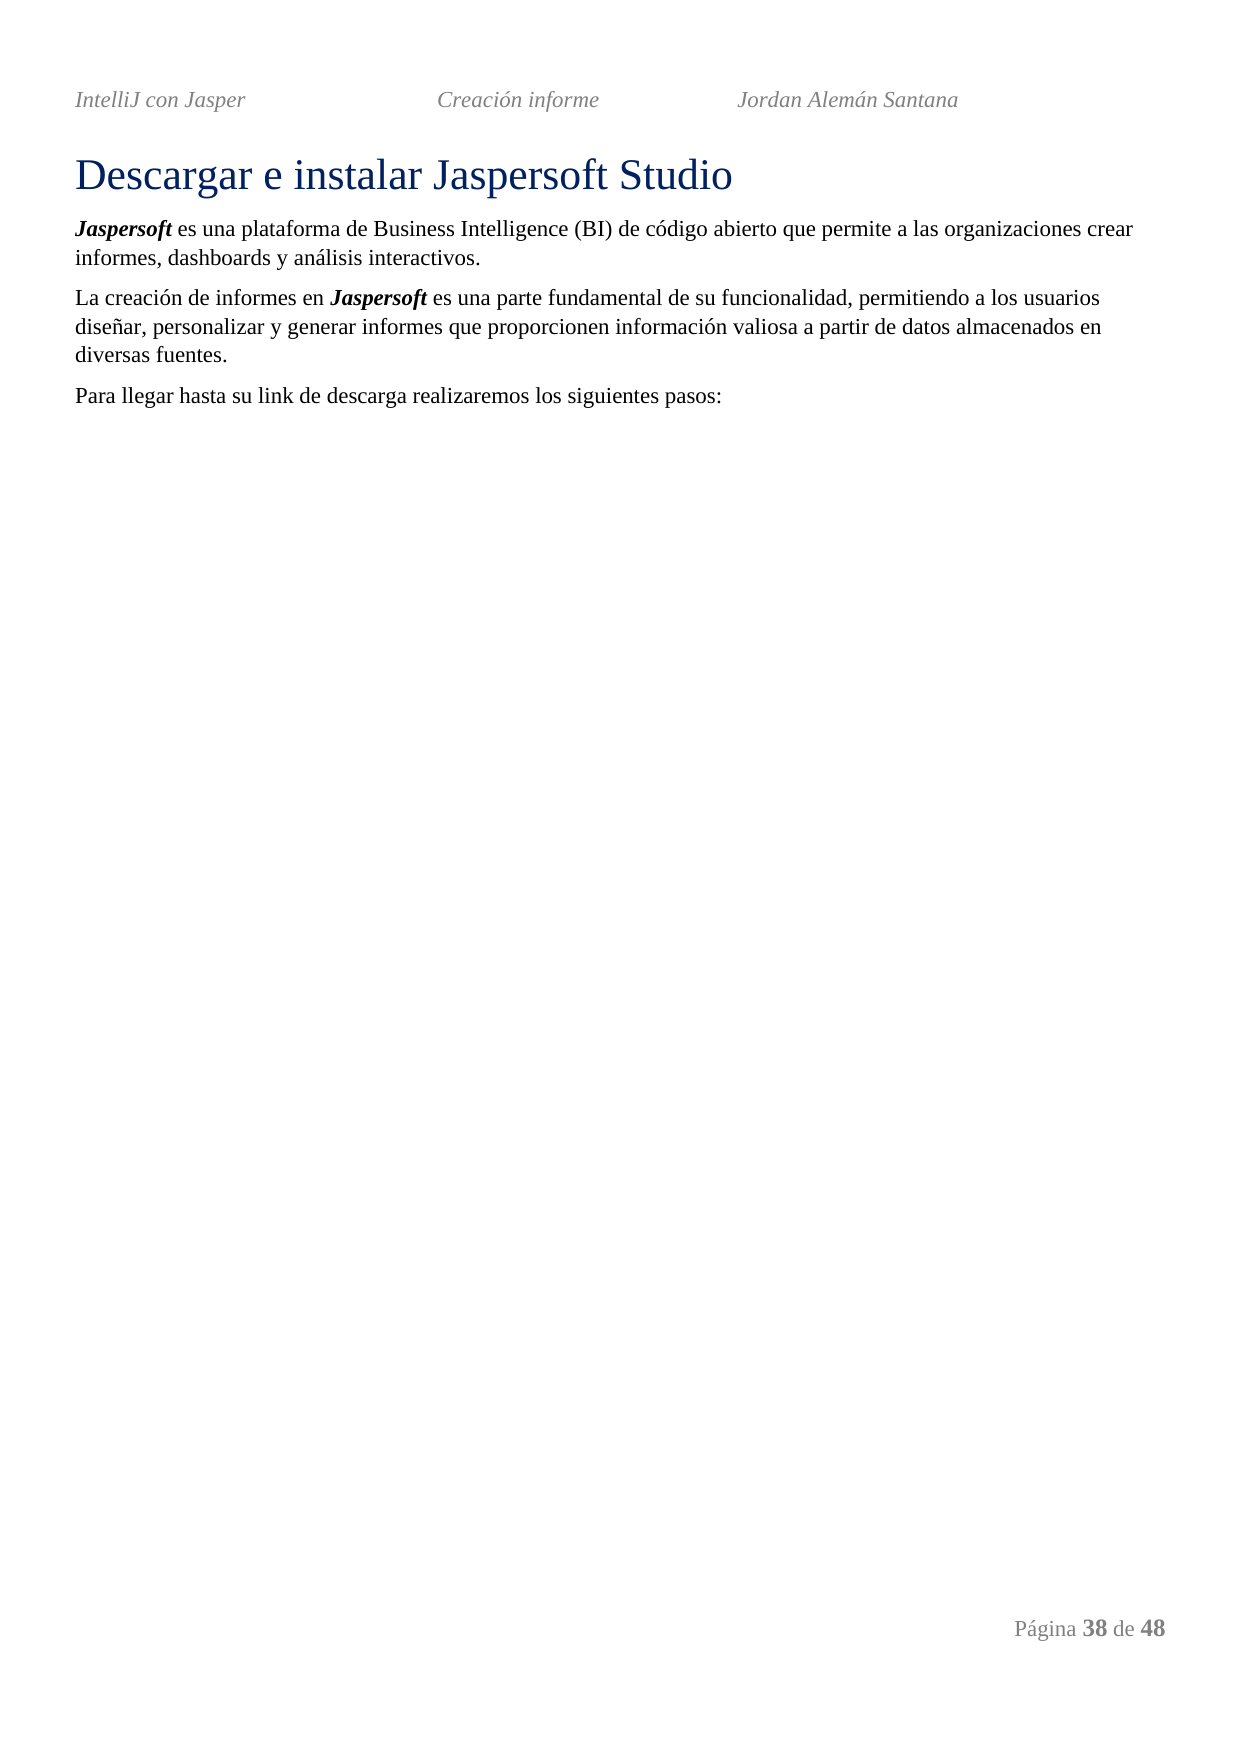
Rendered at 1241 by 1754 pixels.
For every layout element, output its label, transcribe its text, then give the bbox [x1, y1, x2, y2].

text La creación de informes en Jaspersoft es una parte fundamental de su funcionalidad, permitiendo a los usuarios diseñar, personalizar y generar informes que proporcionen información valiosa a partir de datos almacenados en diversas fuentes. [75, 284, 1165, 368]
text Jaspersoft es una plataforma de Business Intelligence (BI) de código abierto que permite a las organizaciones crear informes, dashboards y análisis interactivos. [75, 215, 1165, 270]
text Para llegar hasta su link de descarga realizaremos los siguientes pasos: [75, 382, 1165, 409]
text Descargar e instalar Jaspersoft Studio [75, 148, 1165, 199]
